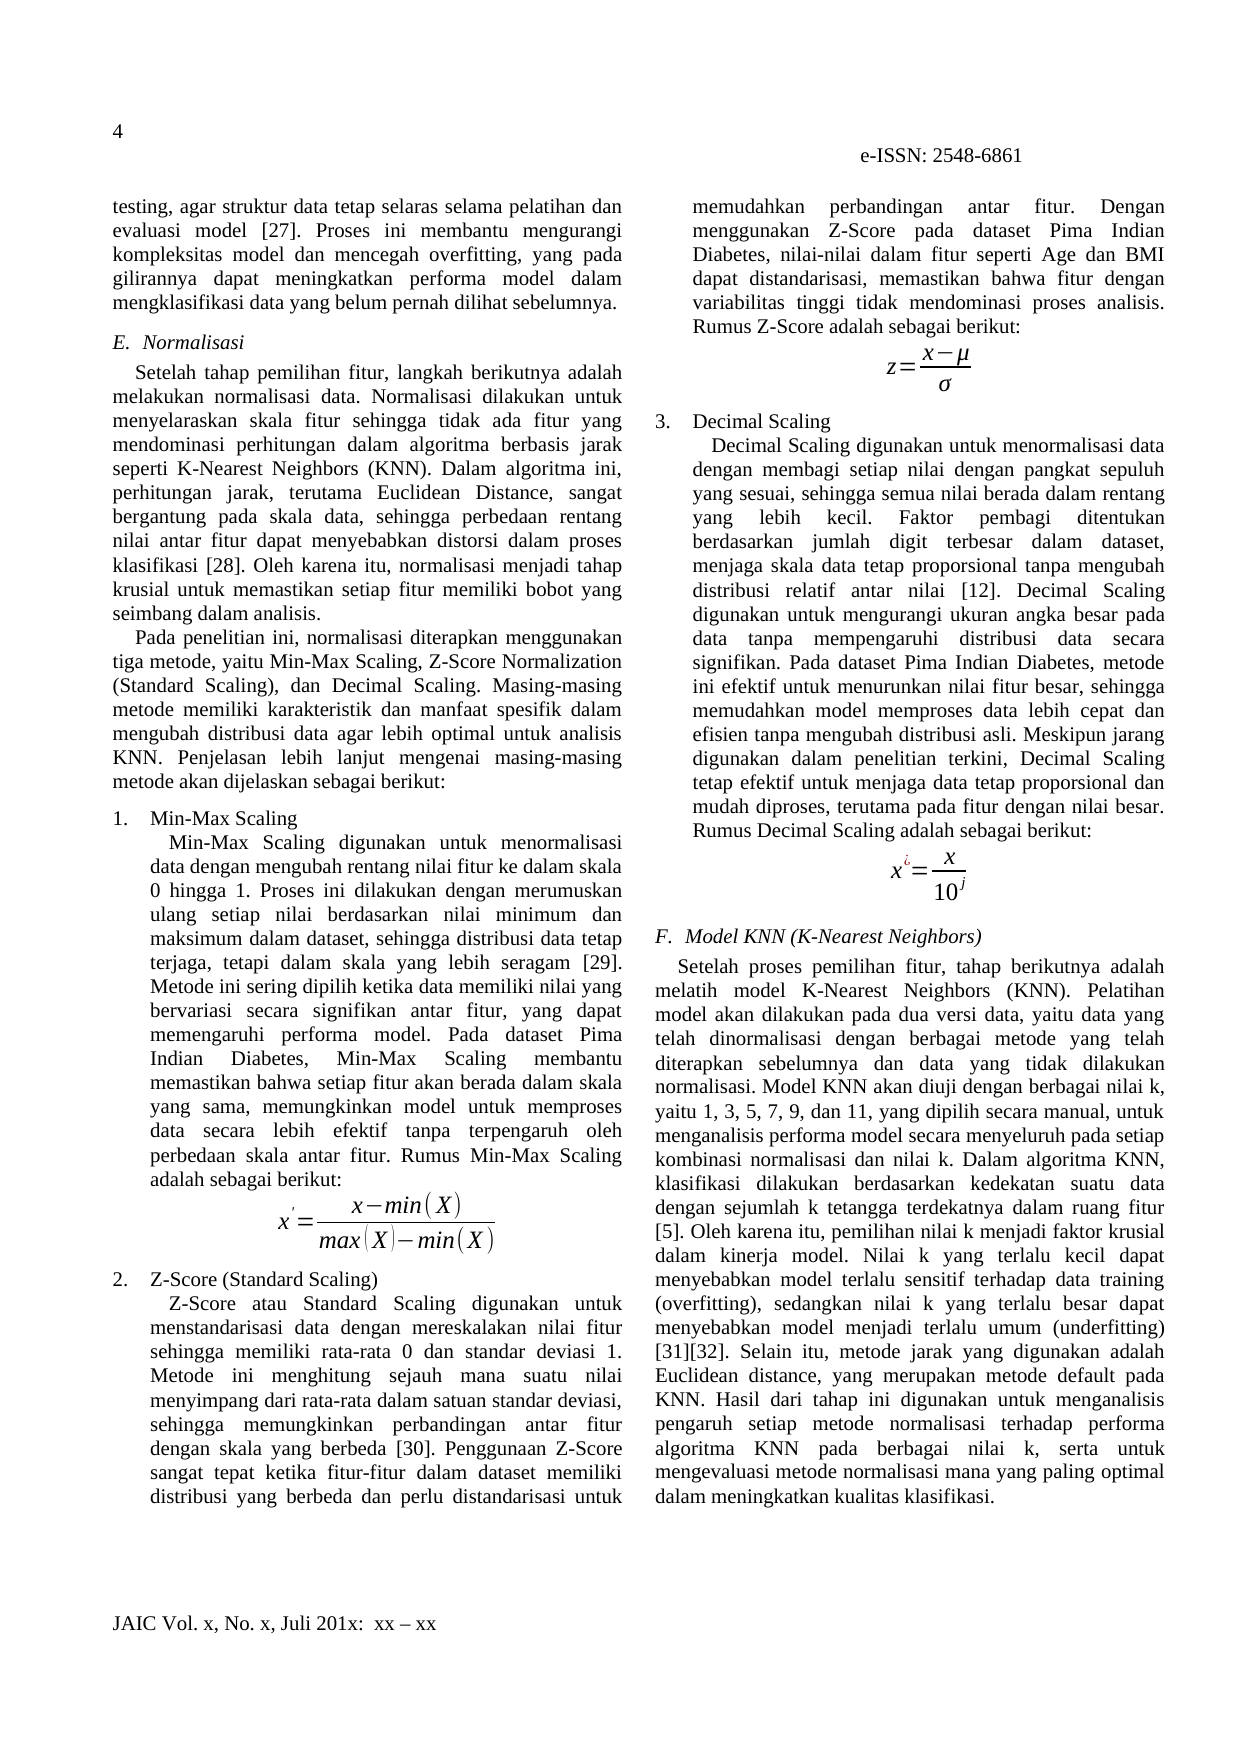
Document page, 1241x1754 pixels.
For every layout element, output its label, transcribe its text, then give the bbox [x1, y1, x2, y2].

text Setelah proses pemilihan fitur, tahap berikutnya adalah melatih model K-Nearest Neighbors (KNN). Pelatihan model akan dilakukan pada dua versi data, yaitu data yang telah dinormalisasi dengan berbagai metode yang telah diterapkan sebelumnya dan data yang tidak dilakukan normalisasi. Model KNN akan diuji dengan berbagai nilai k, yaitu 1, 3, 5, 7, 9, dan 11, yang dipilih secara manual, untuk menganalisis performa model secara menyeluruh pada setiap kombinasi normalisasi dan nilai k. Dalam algoritma KNN, klasifikasi dilakukan berdasarkan kedekatan suatu data dengan sejumlah k tetangga terdekatnya dalam ruang fitur . Oleh karena itu, pemilihan nilai k menjadi faktor krusial dalam kinerja model. Nilai k yang terlalu kecil dapat menyebabkan model terlalu sensitif terhadap data training (overfitting), sedangkan nilai k yang terlalu besar dapat menyebabkan model menjadi terlalu umum (underfitting) . Selain itu, metode jarak yang digunakan adalah Euclidean distance, yang merupakan metode default pada KNN. Hasil dari tahap ini digunakan untuk menganalisis pengaruh setiap metode normalisasi terhadap performa algoritma KNN pada berbagai nilai k, serta untuk mengevaluasi metode normalisasi mana yang paling optimal dalam meningkatkan kualitas klasifikasi. [655, 954, 1165, 1508]
list Z-Score atau Standard Scaling digunakan untuk menstandarisasi data dengan mereskalakan nilai fitur sehingga memiliki rata-rata 0 dan standar deviasi 1. Metode ini menghitung sejauh mana suatu nilai menyimpang dari rata-rata dalam satuan standar deviasi, sehingga memungkinkan perbandingan antar fitur dengan skala yang berbeda . Penggunaan Z-Score sangat tepat ketika fitur-fitur dalam dataset memiliki distribusi yang berbeda dan perlu distandarisasi untuk memudahkan perbandingan antar fitur. Dengan menggunakan Z-Score pada dataset Pima Indian Diabetes, nilai-nilai dalam fitur seperti Age dan BMI dapat distandarisasi, memastikan bahwa fitur dengan variabilitas tinggi tidak mendominasi proses analisis. Rumus Z-Score adalah sebagai berikut: [150, 1291, 623, 1508]
list Normalisasi [112, 330, 623, 354]
list Min-Max Scaling digunakan untuk menormalisasi data dengan mengubah rentang nilai fitur ke dalam skala 0 hingga 1. Proses ini dilakukan dengan merumuskan ulang setiap nilai berdasarkan nilai minimum dan maksimum dalam dataset, sehingga distribusi data tetap terjaga, tetapi dalam skala yang lebih seragam . Metode ini sering dipilih ketika data memiliki nilai yang bervariasi secara signifikan antar fitur, yang dapat memengaruhi performa model. Pada dataset Pima Indian Diabetes, Min-Max Scaling membantu memastikan bahwa setiap fitur akan berada dalam skala yang sama, memungkinkan model untuk memproses data secara lebih efektif tanpa terpengaruh oleh perbedaan skala antar fitur. Rumus Min-Max Scaling adalah sebagai berikut: [150, 830, 623, 1191]
list Min-Max Scaling [112, 806, 623, 830]
list Z-Score atau Standard Scaling digunakan untuk menstandarisasi data dengan mereskalakan nilai fitur sehingga memiliki rata-rata 0 dan standar deviasi 1. Metode ini menghitung sejauh mana suatu nilai menyimpang dari rata-rata dalam satuan standar deviasi, sehingga memungkinkan perbandingan antar fitur dengan skala yang berbeda . Penggunaan Z-Score sangat tepat ketika fitur-fitur dalam dataset memiliki distribusi yang berbeda dan perlu distandarisasi untuk memudahkan perbandingan antar fitur. Dengan menggunakan Z-Score pada dataset Pima Indian Diabetes, nilai-nilai dalam fitur seperti Age dan BMI dapat distandarisasi, memastikan bahwa fitur dengan variabilitas tinggi tidak mendominasi proses analisis. Rumus Z-Score adalah sebagai berikut: [692, 194, 1165, 338]
list Model KNN (K-Nearest Neighbors) [655, 924, 1165, 948]
text Setelah tahap pemilihan fitur, langkah berikutnya adalah melakukan normalisasi data. Normalisasi dilakukan untuk menyelaraskan skala fitur sehingga tidak ada fitur yang mendominasi perhitungan dalam algoritma berbasis jarak seperti K-Nearest Neighbors (KNN). Dalam algoritma ini, perhitungan jarak, terutama Euclidean Distance, sangat bergantung pada skala data, sehingga perbedaan rentang nilai antar fitur dapat menyebabkan distorsi dalam proses klasifikasi . Oleh karena itu, normalisasi menjadi tahap krusial untuk memastikan setiap fitur memiliki bobot yang seimbang dalam analisis. [112, 360, 623, 625]
text Pada penelitian ini, normalisasi diterapkan menggunakan tiga metode, yaitu Min-Max Scaling, Z-Score Normalization (Standard Scaling), dan Decimal Scaling. Masing-masing metode memiliki karakteristik dan manfaat spesifik dalam mengubah distribusi data agar lebih optimal untuk analisis KNN. Penjelasan lebih lanjut mengenai masing-masing metode akan dijelaskan sebagai berikut: [112, 625, 623, 793]
list Z-Score (Standard Scaling) [112, 1267, 623, 1291]
list Decimal Scaling digunakan untuk menormalisasi data dengan membagi setiap nilai dengan pangkat sepuluh yang sesuai, sehingga semua nilai berada dalam rentang yang lebih kecil. Faktor pembagi ditentukan berdasarkan jumlah digit terbesar dalam dataset, menjaga skala data tetap proporsional tanpa mengubah distribusi relatif antar nilai . Decimal Scaling digunakan untuk mengurangi ukuran angka besar pada data tanpa mempengaruhi distribusi data secara signifikan. Pada dataset Pima Indian Diabetes, metode ini efektif untuk menurunkan nilai fitur besar, sehingga memudahkan model memproses data lebih cepat dan efisien tanpa mengubah distribusi asli. Meskipun jarang digunakan dalam penelitian terkini, Decimal Scaling tetap efektif untuk menjaga data tetap proporsional dan mudah diproses, terutama pada fitur dengan nilai besar. Rumus Decimal Scaling adalah sebagai berikut: [692, 433, 1165, 842]
list Decimal Scaling [655, 409, 1165, 433]
